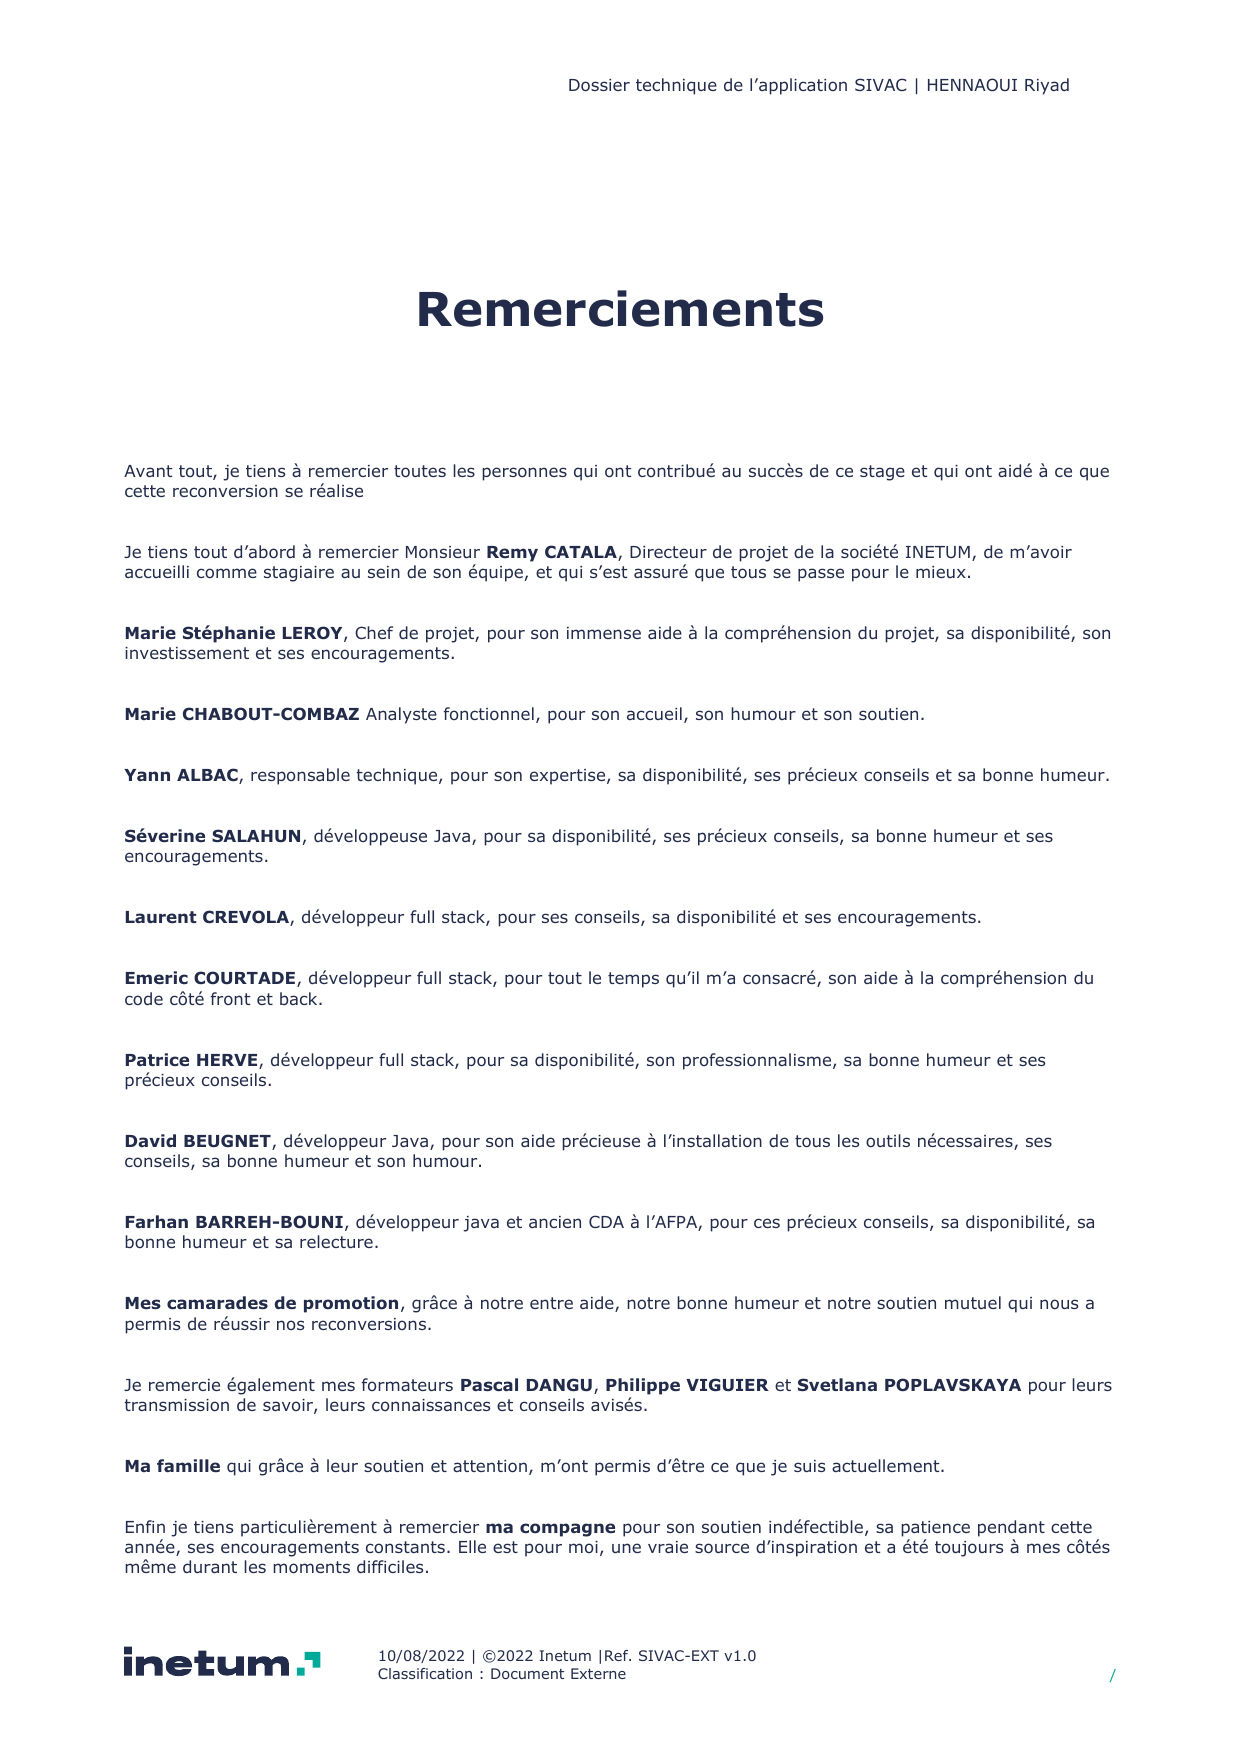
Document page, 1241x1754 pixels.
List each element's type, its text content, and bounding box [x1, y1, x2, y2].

text Mes camarades de promotion, grâce à notre entre aide, notre bonne humeur et notre soutien mutuel qui nous a permis de réussir nos reconversions. [124, 1293, 1116, 1334]
text Ma famille qui grâce à leur soutien et attention, m’ont permis d’être ce que je suis actuellement. [124, 1456, 1116, 1476]
text Je tiens tout d’abord à remercier Monsieur Remy CATALA, Directeur de projet de la société INETUM, de m’avoir accueilli comme stagiaire au sein de son équipe, et qui s’est assuré que tous se passe pour le mieux. [124, 541, 1116, 582]
text Laurent CREVOLA, développeur full stack, pour ses conseils, sa disponibilité et ses encouragements. [124, 907, 1116, 927]
text Farhan BARREH-BOUNI, développeur java et ancien CDA à l’AFPA, pour ces précieux conseils, sa disponibilité, sa bonne humeur et sa relecture. [124, 1212, 1116, 1252]
text Séverine SALAHUN, développeuse Java, pour sa disponibilité, ses précieux conseils, sa bonne humeur et ses encouragements. [124, 826, 1116, 866]
text Yann ALBAC, responsable technique, pour son expertise, sa disponibilité, ses précieux conseils et sa bonne humeur. [124, 765, 1116, 785]
text Marie Stéphanie LEROY, Chef de projet, pour son immense aide à la compréhension du projet, sa disponibilité, son investissement et ses encouragements. [124, 623, 1116, 663]
text Je remercie également mes formateurs Pascal DANGU, Philippe VIGUIER et Svetlana POPLAVSKAYA pour leurs transmission de savoir, leurs connaissances et conseils avisés. [124, 1374, 1116, 1415]
text Enfin je tiens particulièrement à remercier ma compagne pour son soutien indéfectible, sa patience pendant cette année, ses encouragements constants. Elle est pour moi, une vraie source d’inspiration et a été toujours à mes côtés même durant les moments difficiles. [124, 1516, 1116, 1577]
text Emeric COURTADE, développeur full stack, pour tout le temps qu’il m’a consacré, son aide à la compréhension du code côté front et back. [124, 968, 1116, 1009]
text David BEUGNET, développeur Java, pour son aide précieuse à l’installation de tous les outils nécessaires, ses conseils, sa bonne humeur et son humour. [124, 1131, 1116, 1171]
text Marie CHABOUT-COMBAZ Analyste fonctionnel, pour son accueil, son humour et son soutien. [124, 704, 1116, 724]
text Patrice HERVE, développeur full stack, pour sa disponibilité, son professionnalisme, sa bonne humeur et ses précieux conseils. [124, 1049, 1116, 1090]
text Avant tout, je tiens à remercier toutes les personnes qui ont contribué au succès de ce stage et qui ont aidé à ce que cette reconversion se réalise [124, 460, 1116, 501]
subtitle Remerciements [124, 279, 1116, 336]
